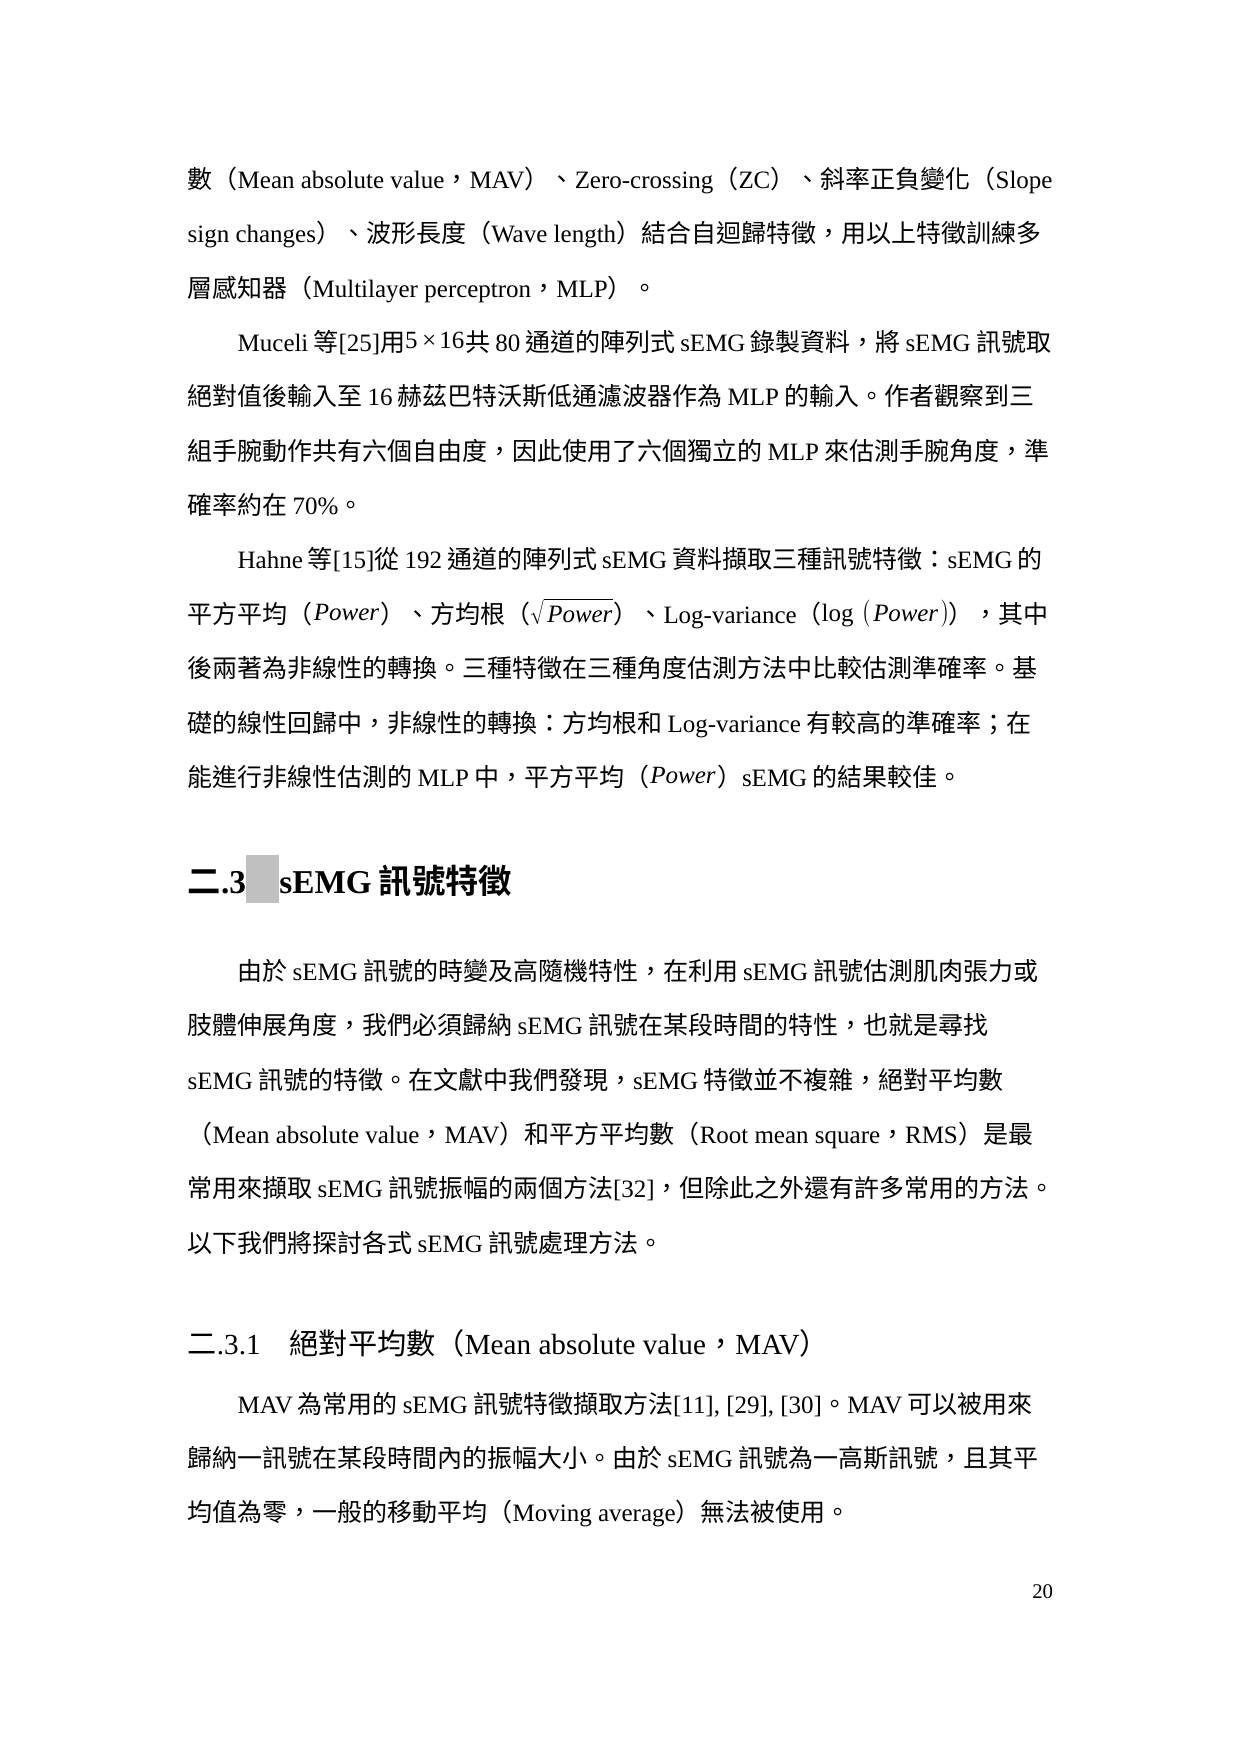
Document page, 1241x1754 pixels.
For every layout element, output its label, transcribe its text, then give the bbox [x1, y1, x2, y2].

text Hahne等[15]從192通道的陣列式sEMG資料擷取三種訊號特徵：sEMG的平方平均（）、方均根（）、Log-variance（），其中後兩著為非線性的轉換。三種特徵在三種角度估測方法中比較估測準確率。基礎的線性回歸中，非線性的轉換：方均根和Log-variance有較高的準確率；在能進行非線性估測的MLP中，平方平均（）sEMG的結果較佳。 [187, 540, 1053, 794]
subtitle sEMG訊號特徵 [279, 855, 1053, 903]
text Muceli等[25]用共80通道的陣列式sEMG錄製資料，將sEMG訊號取絕對值後輸入至16赫茲巴特沃斯低通濾波器作為MLP的輸入。作者觀察到三組手腕動作共有六個自由度，因此使用了六個獨立的MLP來估測手腕角度，準確率約在70%。 [187, 322, 1053, 522]
text 由於sEMG訊號的時變及高隨機特性，在利用sEMG訊號估測肌肉張力或肢體伸展角度，我們必須歸納sEMG訊號在某段時間的特性，也就是尋找sEMG訊號的特徵。在文獻中我們發現，sEMG特徵並不複雜，絕對平均數（Mean absolute value，MAV）和平方平均數（Root mean square，RMS）是最常用來擷取sEMG訊號振幅的兩個方法[32]，但除此之外還有許多常用的方法。以下我們將探討各式sEMG訊號處理方法。 [187, 951, 1053, 1259]
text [187, 159, 1053, 304]
subtitle 絕對平均數（Mean absolute value，MAV） [187, 1321, 1053, 1363]
subtitle sEMG訊號特徵 [187, 855, 246, 903]
text MAV為常用的sEMG訊號特徵擷取方法[11], [29], [30]。MAV可以被用來歸納一訊號在某段時間內的振幅大小。由於sEMG訊號為一高斯訊號，且其平均值為零，一般的移動平均（Moving average）無法被使用。 [187, 1384, 1053, 1529]
